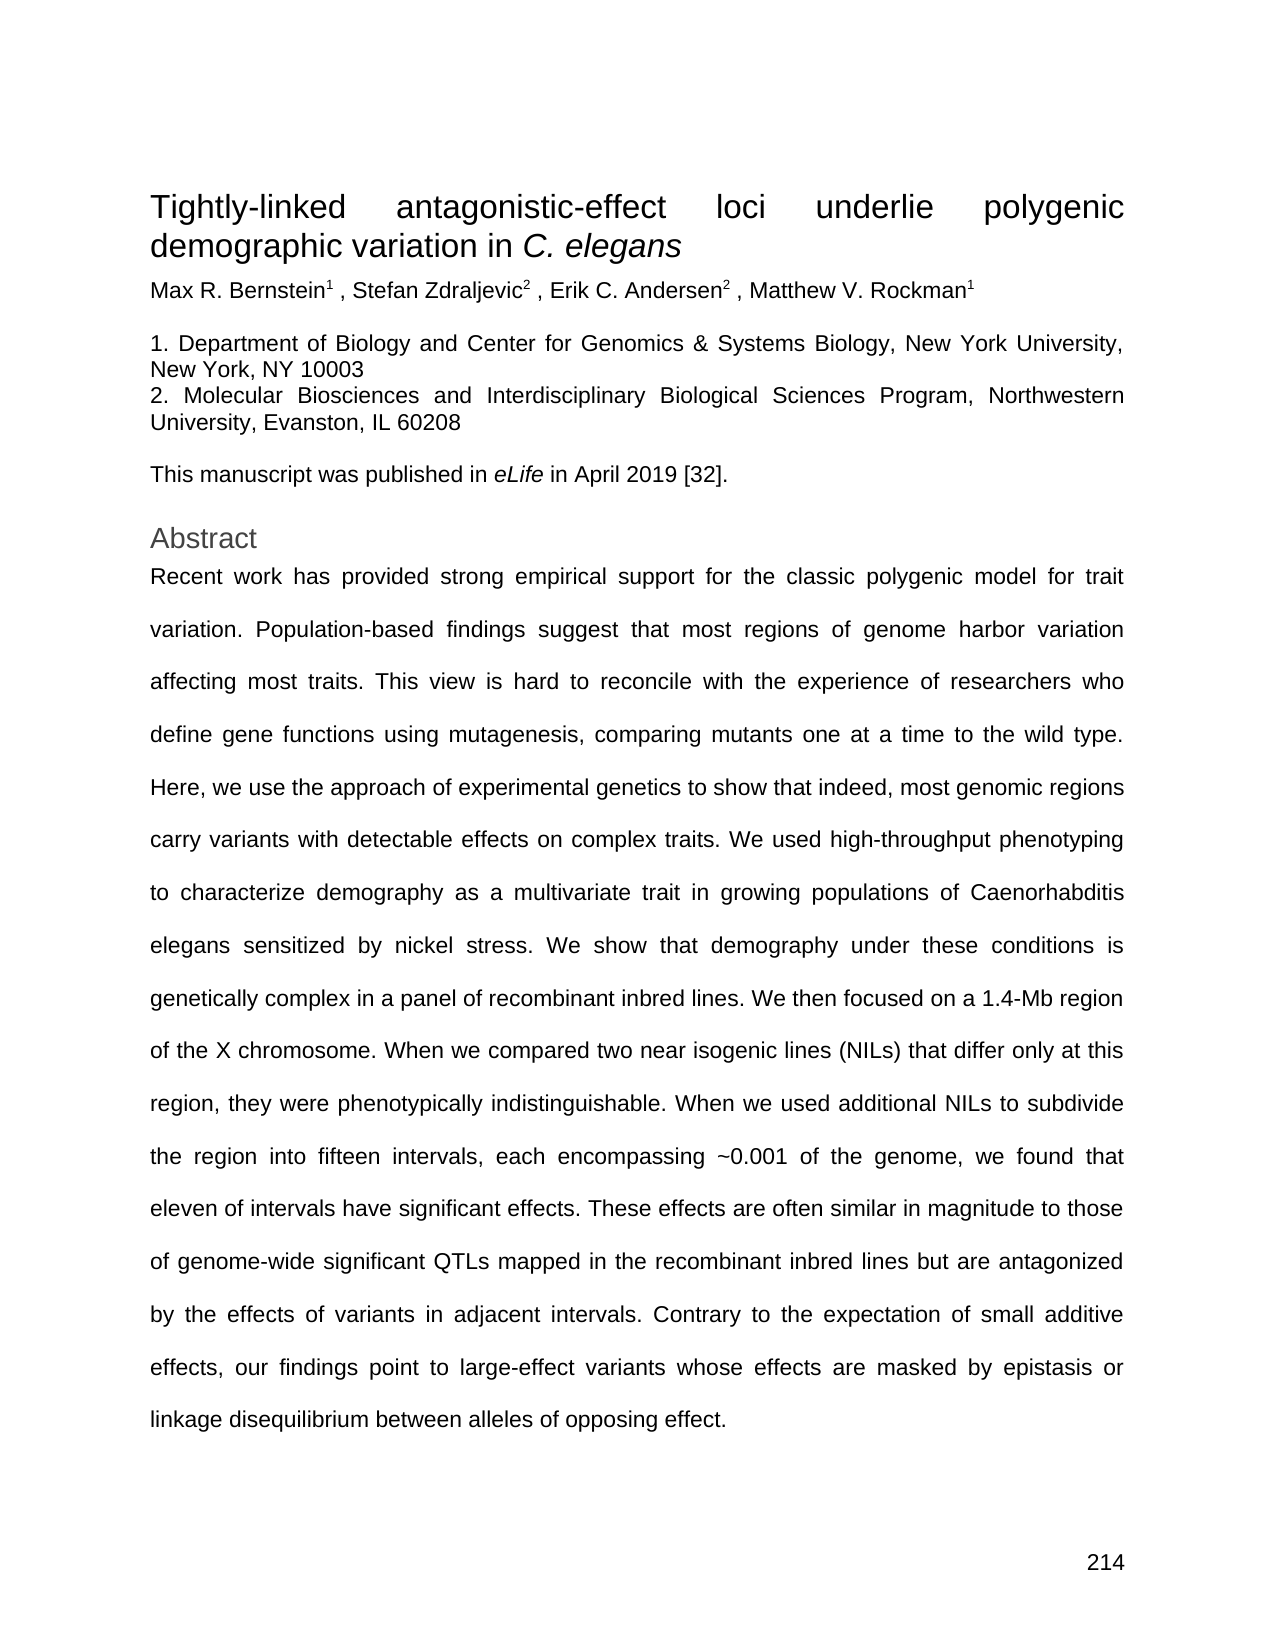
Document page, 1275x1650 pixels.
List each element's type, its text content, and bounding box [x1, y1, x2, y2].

subtitle Abstract [150, 521, 1125, 554]
text 2. Molecular Biosciences and Interdisciplinary Biological Sciences Program, Northwestern University, Evanston, IL 60208 [150, 382, 1125, 435]
text Recent work has provided strong empirical support for the classic polygenic model for trait variation. Population-based findings suggest that most regions of genome harbor variation affecting most traits. This view is hard to reconcile with the experience of researchers who define gene functions using mutagenesis, comparing mutants one at a time to the wild type. Here, we use the approach of experimental genetics to show that indeed, most genomic regions carry variants with detectable effects on complex traits. We used high-throughput phenotyping to characterize demography as a multivariate trait in growing populations of Caenorhabditis elegans sensitized by nickel stress. We show that demography under these conditions is genetically complex in a panel of recombinant inbred lines. We then focused on a 1.4-Mb region of the X chromosome. When we compared two near isogenic lines (NILs) that differ only at this region, they were phenotypically indistinguishable. When we used additional NILs to subdivide the region into fifteen intervals, each encompassing ~0.001 of the genome, we found that eleven of intervals have significant effects. These effects are often similar in magnitude to those of genome-wide significant QTLs mapped in the recombinant inbred lines but are antagonized by the effects of variants in adjacent intervals. Contrary to the expectation of small additive effects, our findings point to large-effect variants whose effects are masked by epistasis or linkage disequilibrium between alleles of opposing effect. [150, 563, 1125, 1433]
text 1. Department of Biology and Center for Genomics & Systems Biology, New York University, New York, NY 10003 [150, 329, 1125, 382]
text This manuscript was published in eLife in April 2019 [32]. [150, 461, 1125, 488]
text Max R. Bernstein1 , Stefan Zdraljevic2 , Erik C. Andersen2 , Matthew V. Rockman1 [150, 277, 1125, 303]
subtitle Tightly-linked antagonistic-effect loci underlie polygenic demographic variation in C. elegans [150, 187, 1125, 264]
